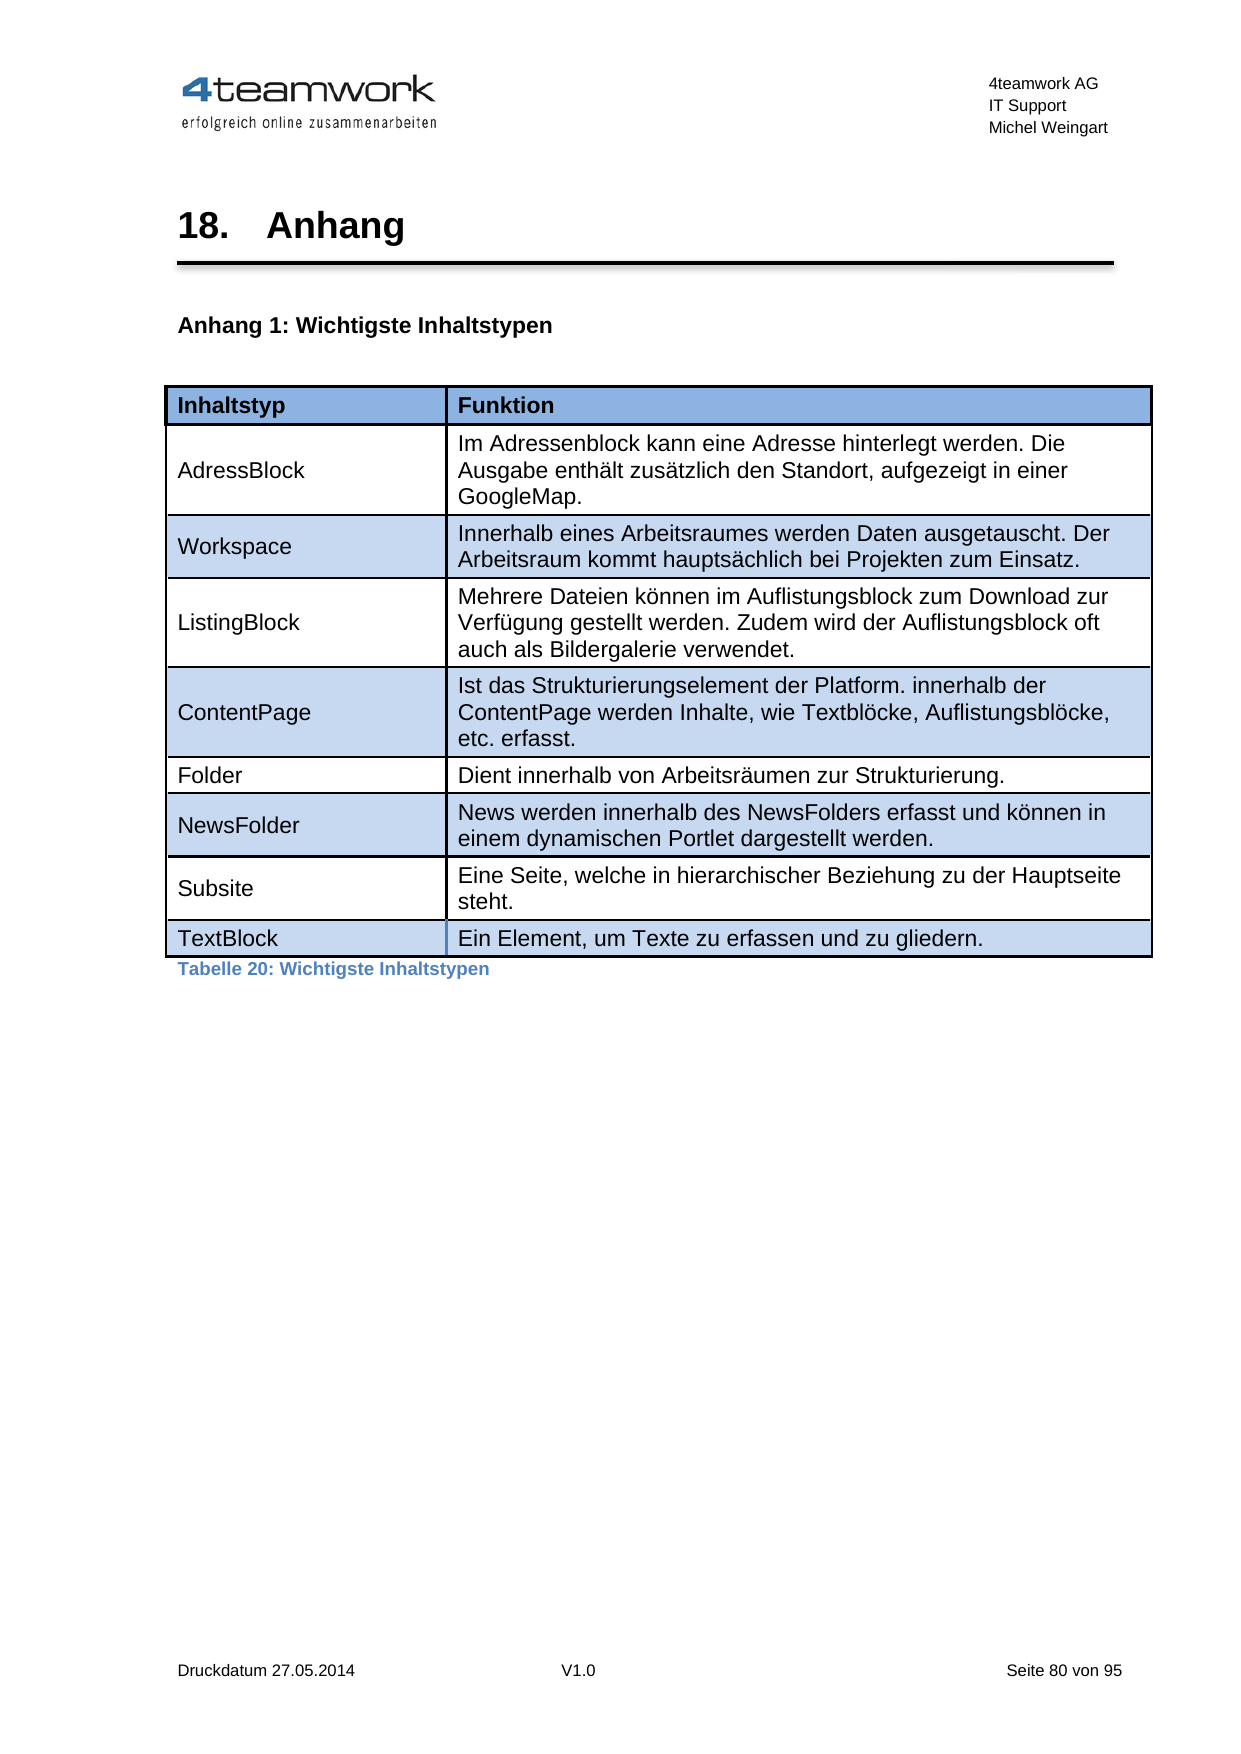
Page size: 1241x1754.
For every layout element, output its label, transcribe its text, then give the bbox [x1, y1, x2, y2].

table_cell News werden innerhalb des NewsFolders erfasst und können in einem dynamischen Portlet dargestellt werden. [448, 792, 1151, 855]
table_cell AdressBlock [167, 426, 445, 513]
table_cell TextBlock [167, 919, 445, 955]
table_cell Mehrere Dateien können im Auflistungsblock zum Download zur Verfügung gestellt werden. Zudem wird der Auflistungsblock oft auch als Bildergalerie verwendet. [448, 577, 1151, 666]
table_cell Ein Element, um Texte zu erfassen und zu gliedern. [448, 919, 1151, 955]
table_cell NewsFolder [167, 792, 445, 855]
table_cell ListingBlock [167, 577, 445, 666]
table_cell ContentPage [167, 666, 445, 756]
table_cell Subsite [167, 855, 445, 918]
subtitle Anhang [177, 203, 1122, 246]
table_cell Folder [167, 756, 445, 792]
table_cell Dient innerhalb von Arbeitsräumen zur Strukturierung. [448, 756, 1151, 792]
table_cell Im Adressenblock kann eine Adresse hinterlegt werden. Die Ausgabe enthält zusätzlich den Standort, aufgezeigt in einer GoogleMap. [448, 426, 1151, 513]
table_cell Innerhalb eines Arbeitsraumes werden Daten ausgetauscht. Der Arbeitsraum kommt hauptsächlich bei Projekten zum Einsatz. [448, 514, 1151, 577]
table_cell Ist das Strukturierungselement der Platform. innerhalb der ContentPage werden Inhalte, wie Textblöcke, Auflistungsblöcke, etc. erfasst. [448, 666, 1151, 756]
table_header Funktion [448, 388, 1150, 423]
table_header Inhaltstyp [168, 388, 445, 423]
text Anhang 1: Wichtigste Inhaltstypen [177, 312, 1122, 338]
table_cell Workspace [167, 514, 445, 577]
picture [177, 69, 440, 134]
table_cell Eine Seite, welche in hierarchischer Beziehung zu der Hauptseite steht. [448, 855, 1151, 918]
